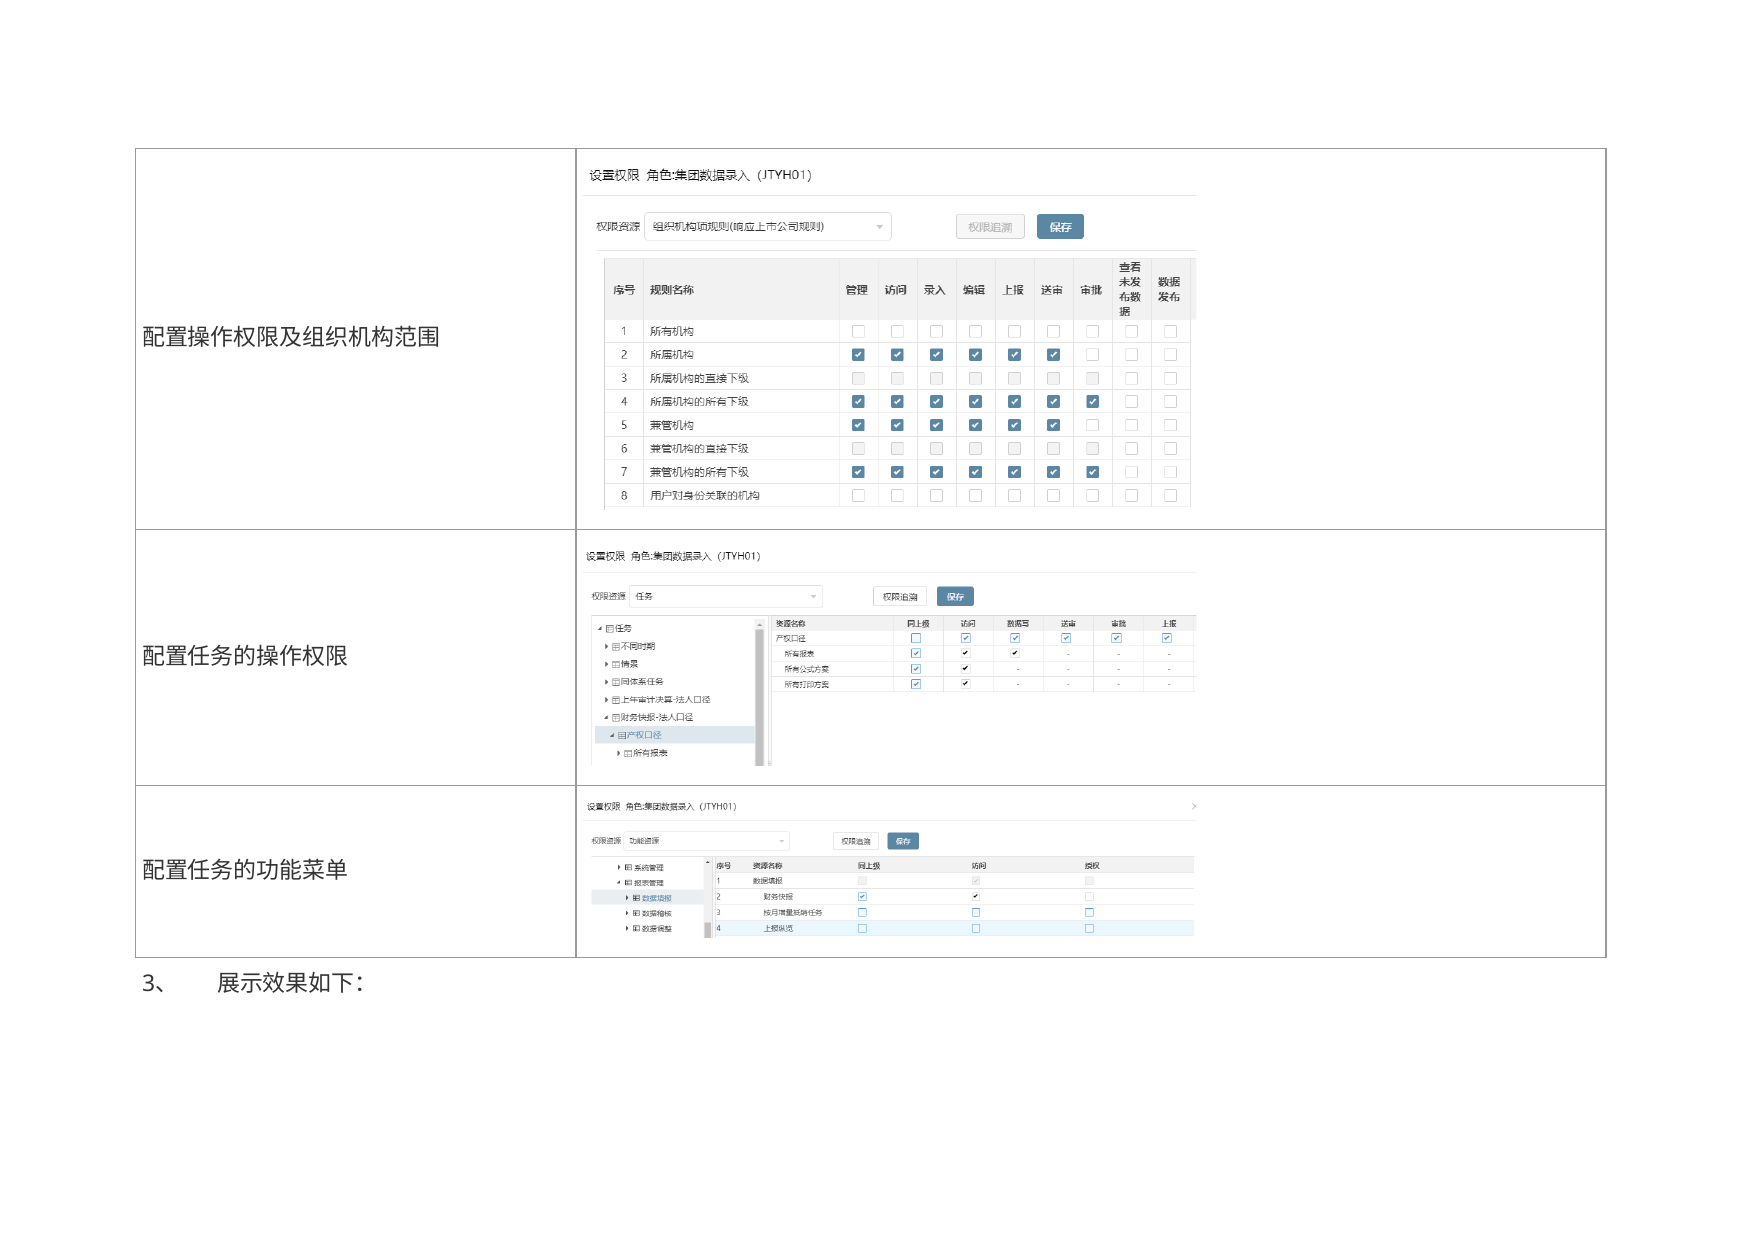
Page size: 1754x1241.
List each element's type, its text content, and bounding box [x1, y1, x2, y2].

picture [582, 161, 1197, 510]
picture [582, 542, 1197, 766]
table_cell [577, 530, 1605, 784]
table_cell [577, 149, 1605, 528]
picture [582, 798, 1197, 938]
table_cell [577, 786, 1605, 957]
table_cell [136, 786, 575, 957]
list 展示效果如下： [142, 964, 1612, 998]
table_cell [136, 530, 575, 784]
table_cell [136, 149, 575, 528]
